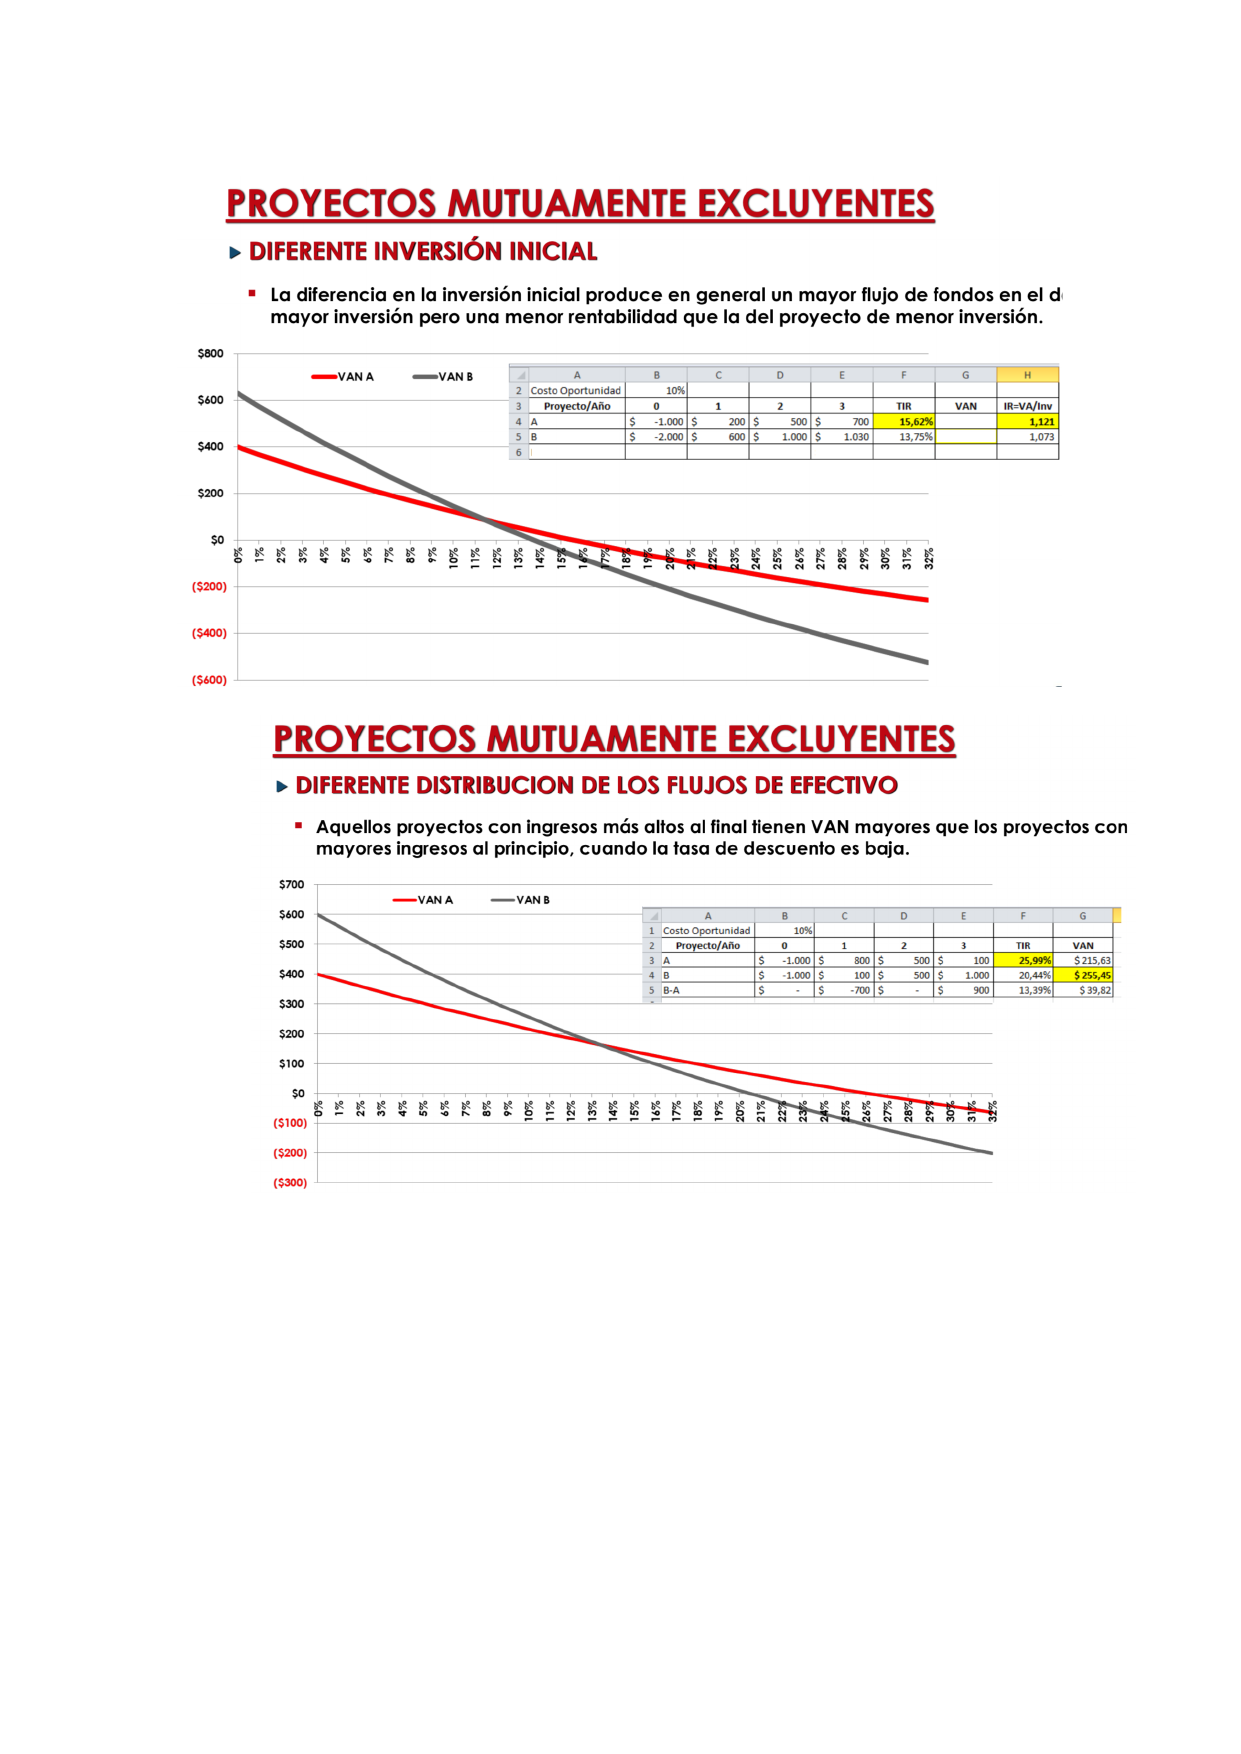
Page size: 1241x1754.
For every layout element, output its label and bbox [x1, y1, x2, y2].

picture [251, 715, 1137, 1193]
picture [177, 176, 1063, 687]
